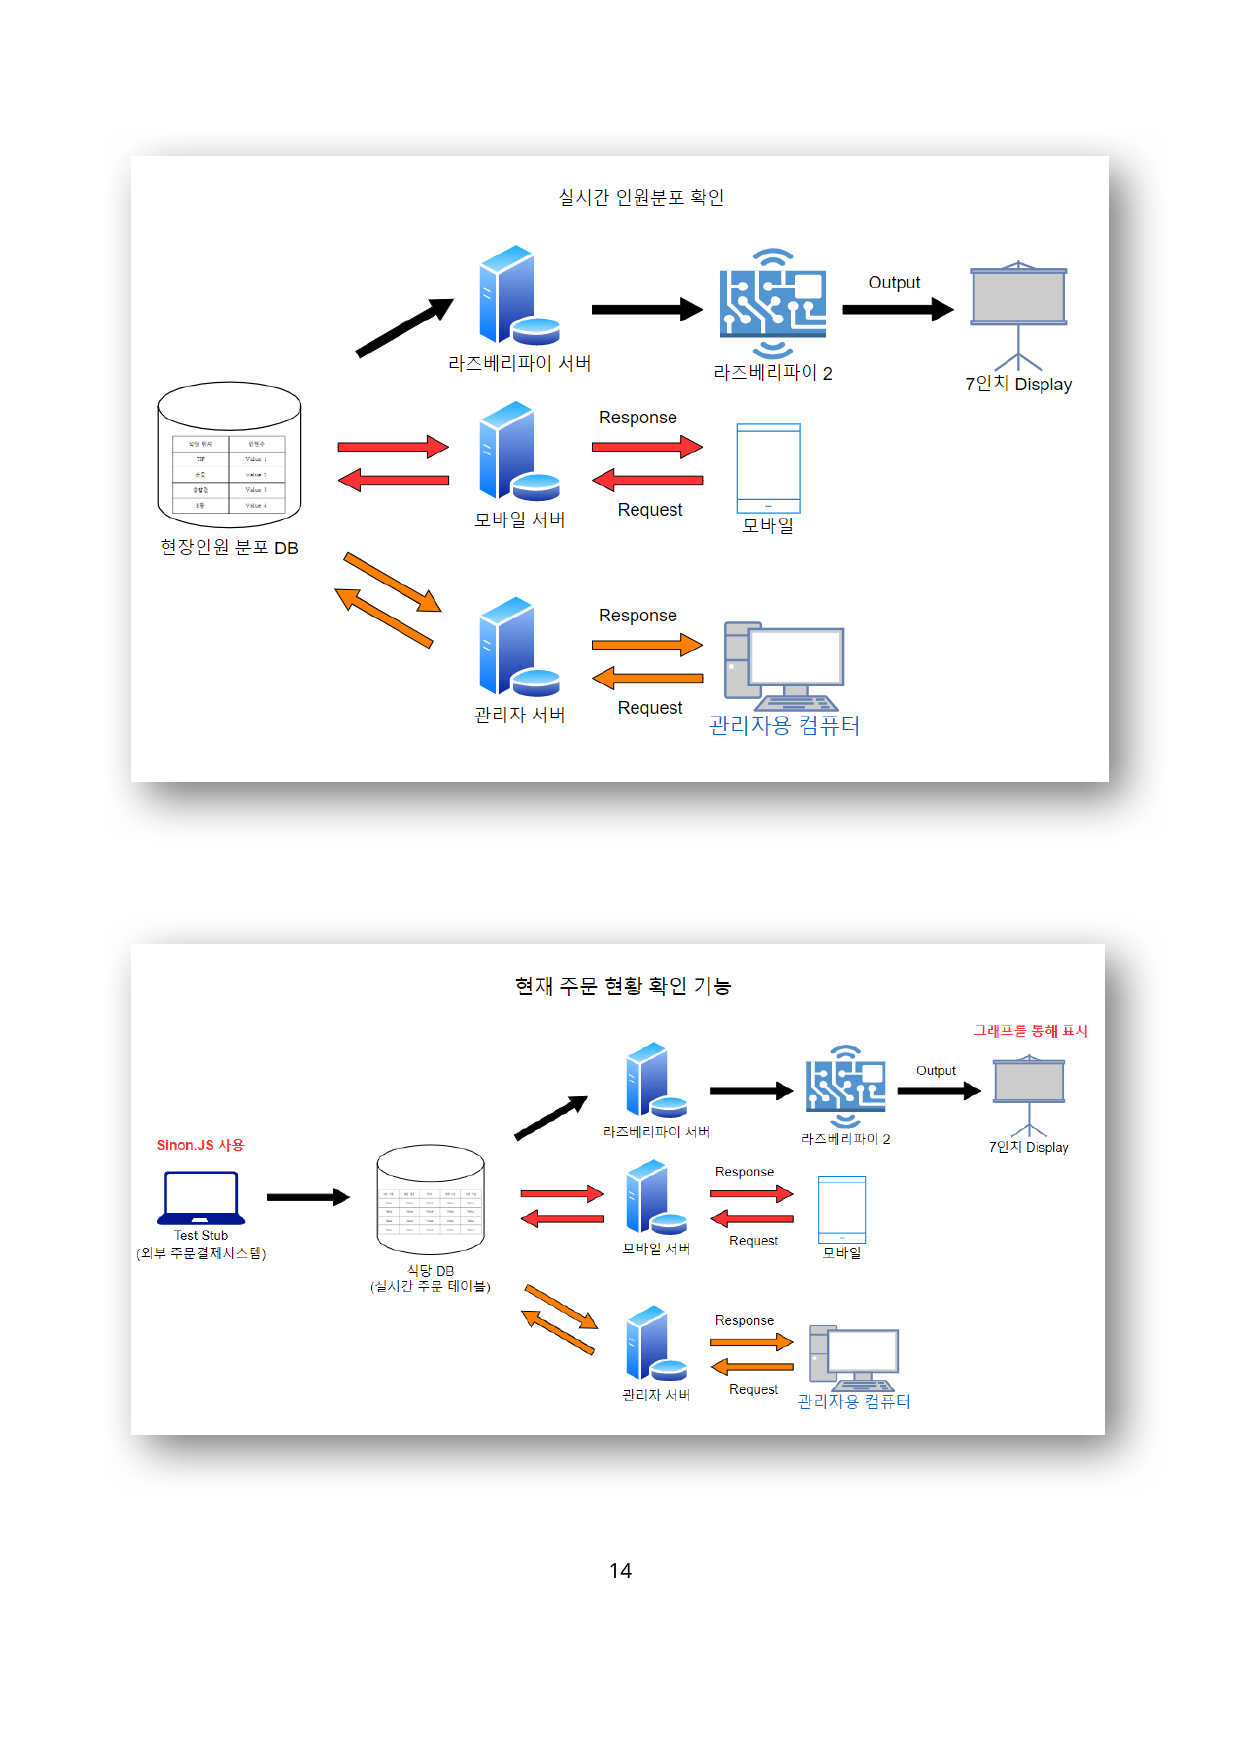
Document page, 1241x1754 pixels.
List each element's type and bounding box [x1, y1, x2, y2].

picture [131, 944, 1105, 1435]
picture [131, 156, 1109, 782]
